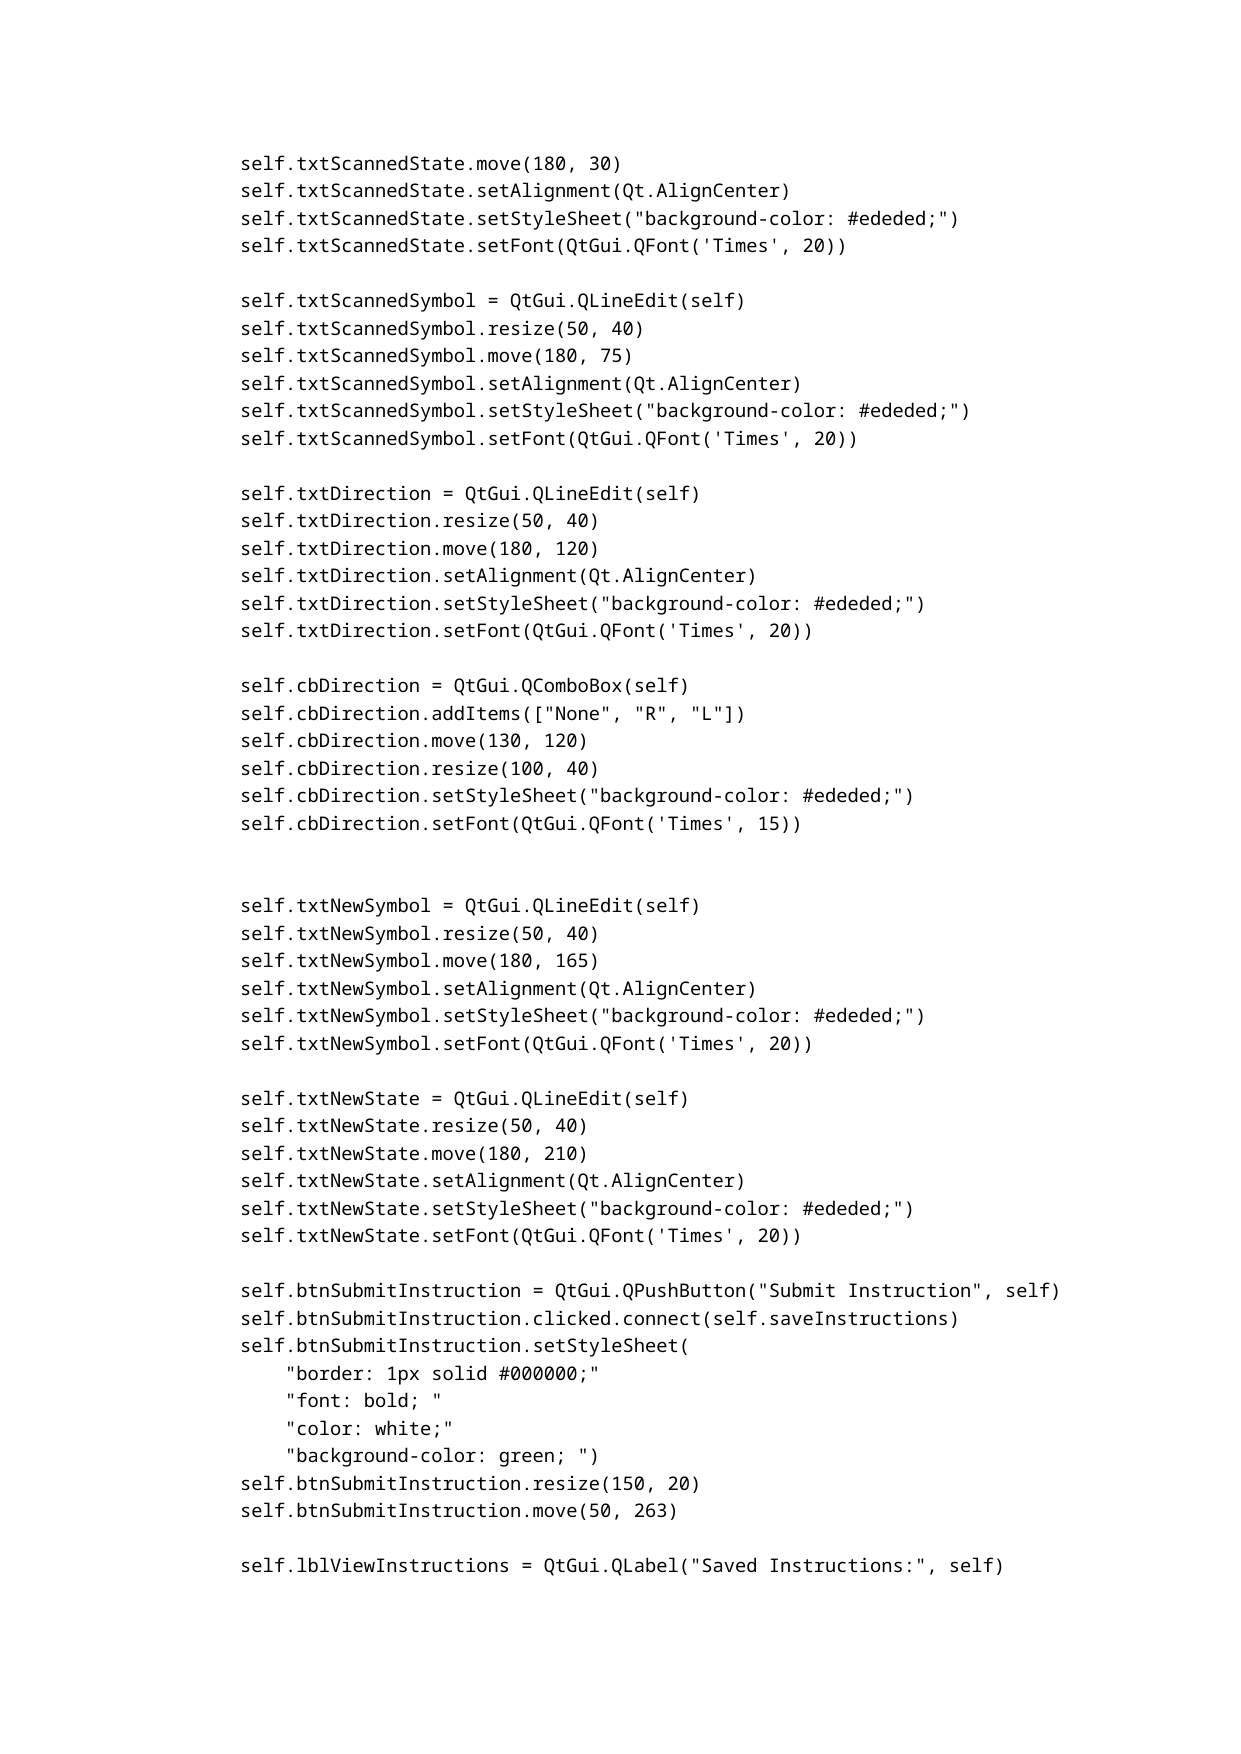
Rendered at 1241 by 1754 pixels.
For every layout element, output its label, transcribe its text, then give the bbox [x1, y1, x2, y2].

text self.txtScannedState.setAlignment(Qt.AlignCenter) [150, 177, 1090, 203]
text self.btnSubmitInstruction.resize(150, 20) [150, 1470, 1090, 1496]
text "font: bold; " [150, 1387, 1090, 1413]
text self.txtNewState = QtGui.QLineEdit(self) [150, 1085, 1090, 1111]
text self.txtNewSymbol.resize(50, 40) [150, 920, 1090, 946]
text "background-color: green; ") [150, 1442, 1090, 1468]
text "border: 1px solid #000000;" [150, 1360, 1090, 1386]
text self.txtNewState.setFont(QtGui.QFont('Times', 20)) [150, 1222, 1090, 1248]
text self.cbDirection.move(130, 120) [150, 727, 1090, 753]
text self.cbDirection = QtGui.QComboBox(self) [150, 672, 1090, 698]
text self.txtNewState.setAlignment(Qt.AlignCenter) [150, 1167, 1090, 1193]
text "color: white;" [150, 1415, 1090, 1441]
text self.txtNewSymbol.setStyleSheet("background-color: #ededed;") [150, 1002, 1090, 1028]
text self.txtNewState.resize(50, 40) [150, 1112, 1090, 1138]
text self.txtScannedState.setFont(QtGui.QFont('Times', 20)) [150, 232, 1090, 258]
text self.txtNewSymbol.setAlignment(Qt.AlignCenter) [150, 975, 1090, 1001]
text self.txtDirection.resize(50, 40) [150, 507, 1090, 533]
text self.btnSubmitInstruction.move(50, 263) [150, 1497, 1090, 1523]
text self.txtScannedSymbol.setStyleSheet("background-color: #ededed;") [150, 397, 1090, 423]
text self.txtDirection.setStyleSheet("background-color: #ededed;") [150, 590, 1090, 616]
text self.txtDirection = QtGui.QLineEdit(self) [150, 480, 1090, 506]
text self.txtScannedSymbol.resize(50, 40) [150, 315, 1090, 341]
text self.txtDirection.move(180, 120) [150, 535, 1090, 561]
text self.txtScannedSymbol.setFont(QtGui.QFont('Times', 20)) [150, 425, 1090, 451]
text self.txtScannedSymbol.move(180, 75) [150, 342, 1090, 368]
text self.txtScannedState.setStyleSheet("background-color: #ededed;") [150, 205, 1090, 231]
text self.txtNewSymbol = QtGui.QLineEdit(self) [150, 892, 1090, 918]
text self.btnSubmitInstruction.setStyleSheet( [150, 1332, 1090, 1358]
text self.txtNewSymbol.move(180, 165) [150, 947, 1090, 973]
text self.txtDirection.setAlignment(Qt.AlignCenter) [150, 562, 1090, 588]
text self.cbDirection.setFont(QtGui.QFont('Times', 15)) [150, 810, 1090, 836]
text self.btnSubmitInstruction.clicked.connect(self.saveInstructions) [150, 1305, 1090, 1331]
text self.txtNewSymbol.setFont(QtGui.QFont('Times', 20)) [150, 1030, 1090, 1056]
text self.txtScannedSymbol = QtGui.QLineEdit(self) [150, 287, 1090, 313]
text self.txtDirection.setFont(QtGui.QFont('Times', 20)) [150, 617, 1090, 643]
text self.btnSubmitInstruction = QtGui.QPushButton("Submit Instruction", self) [150, 1277, 1090, 1303]
text self.cbDirection.addItems(["None", "R", "L"]) [150, 700, 1090, 726]
text self.cbDirection.resize(100, 40) [150, 755, 1090, 781]
text self.lblViewInstructions = QtGui.QLabel("Saved Instructions:", self) [150, 1552, 1090, 1578]
text self.txtScannedSymbol.setAlignment(Qt.AlignCenter) [150, 370, 1090, 396]
text self.txtNewState.setStyleSheet("background-color: #ededed;") [150, 1195, 1090, 1221]
text self.txtNewState.move(180, 210) [150, 1140, 1090, 1166]
text self.txtScannedState.move(180, 30) [150, 150, 1090, 176]
text self.cbDirection.setStyleSheet("background-color: #ededed;") [150, 782, 1090, 808]
